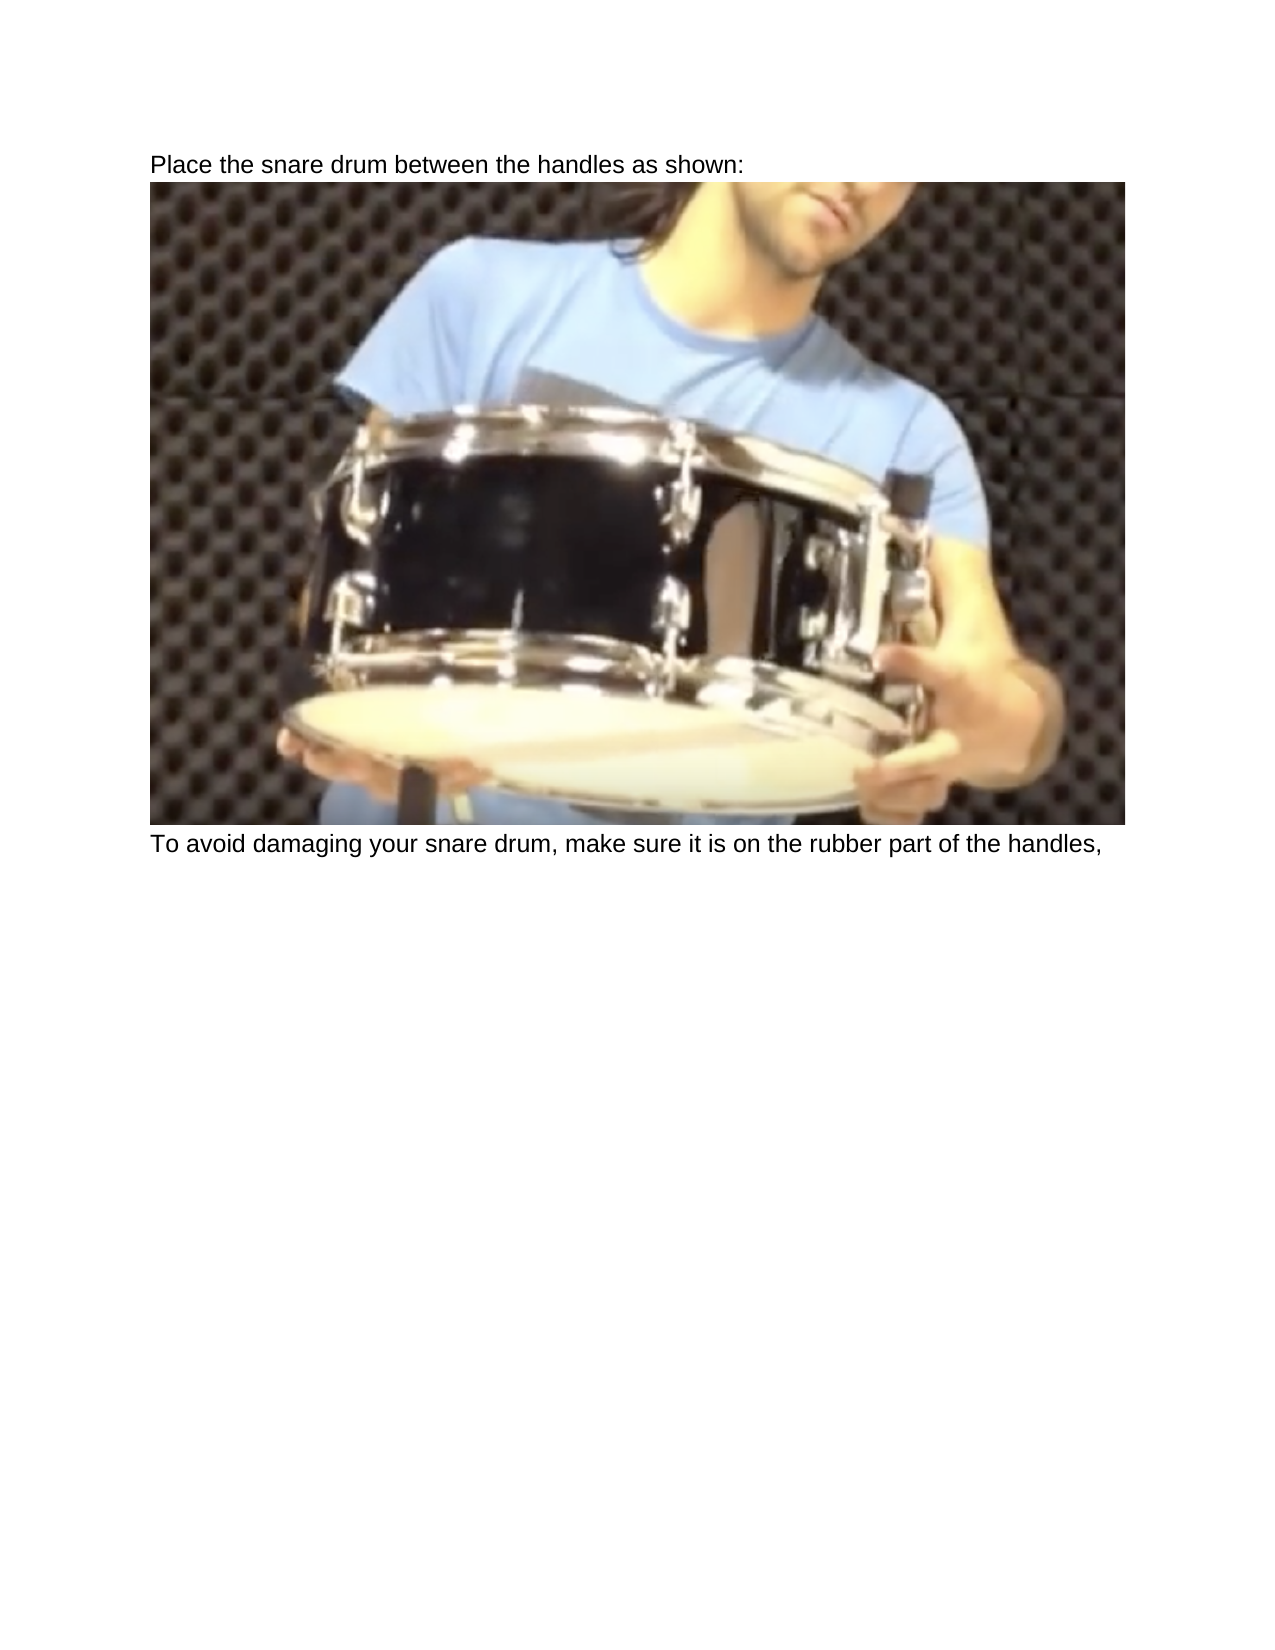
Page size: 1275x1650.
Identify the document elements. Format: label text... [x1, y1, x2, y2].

text Place the snare drum between the handles as shown:To avoid damaging your snare drum, make sure it is on the rubber part of the handles, NOT the metal parts: [150, 150, 1125, 182]
picture [150, 182, 1125, 825]
text Place the snare drum between the handles as shown:To avoid damaging your snare drum, make sure it is on the rubber part of the handles, NOT the metal parts: [150, 825, 1125, 857]
